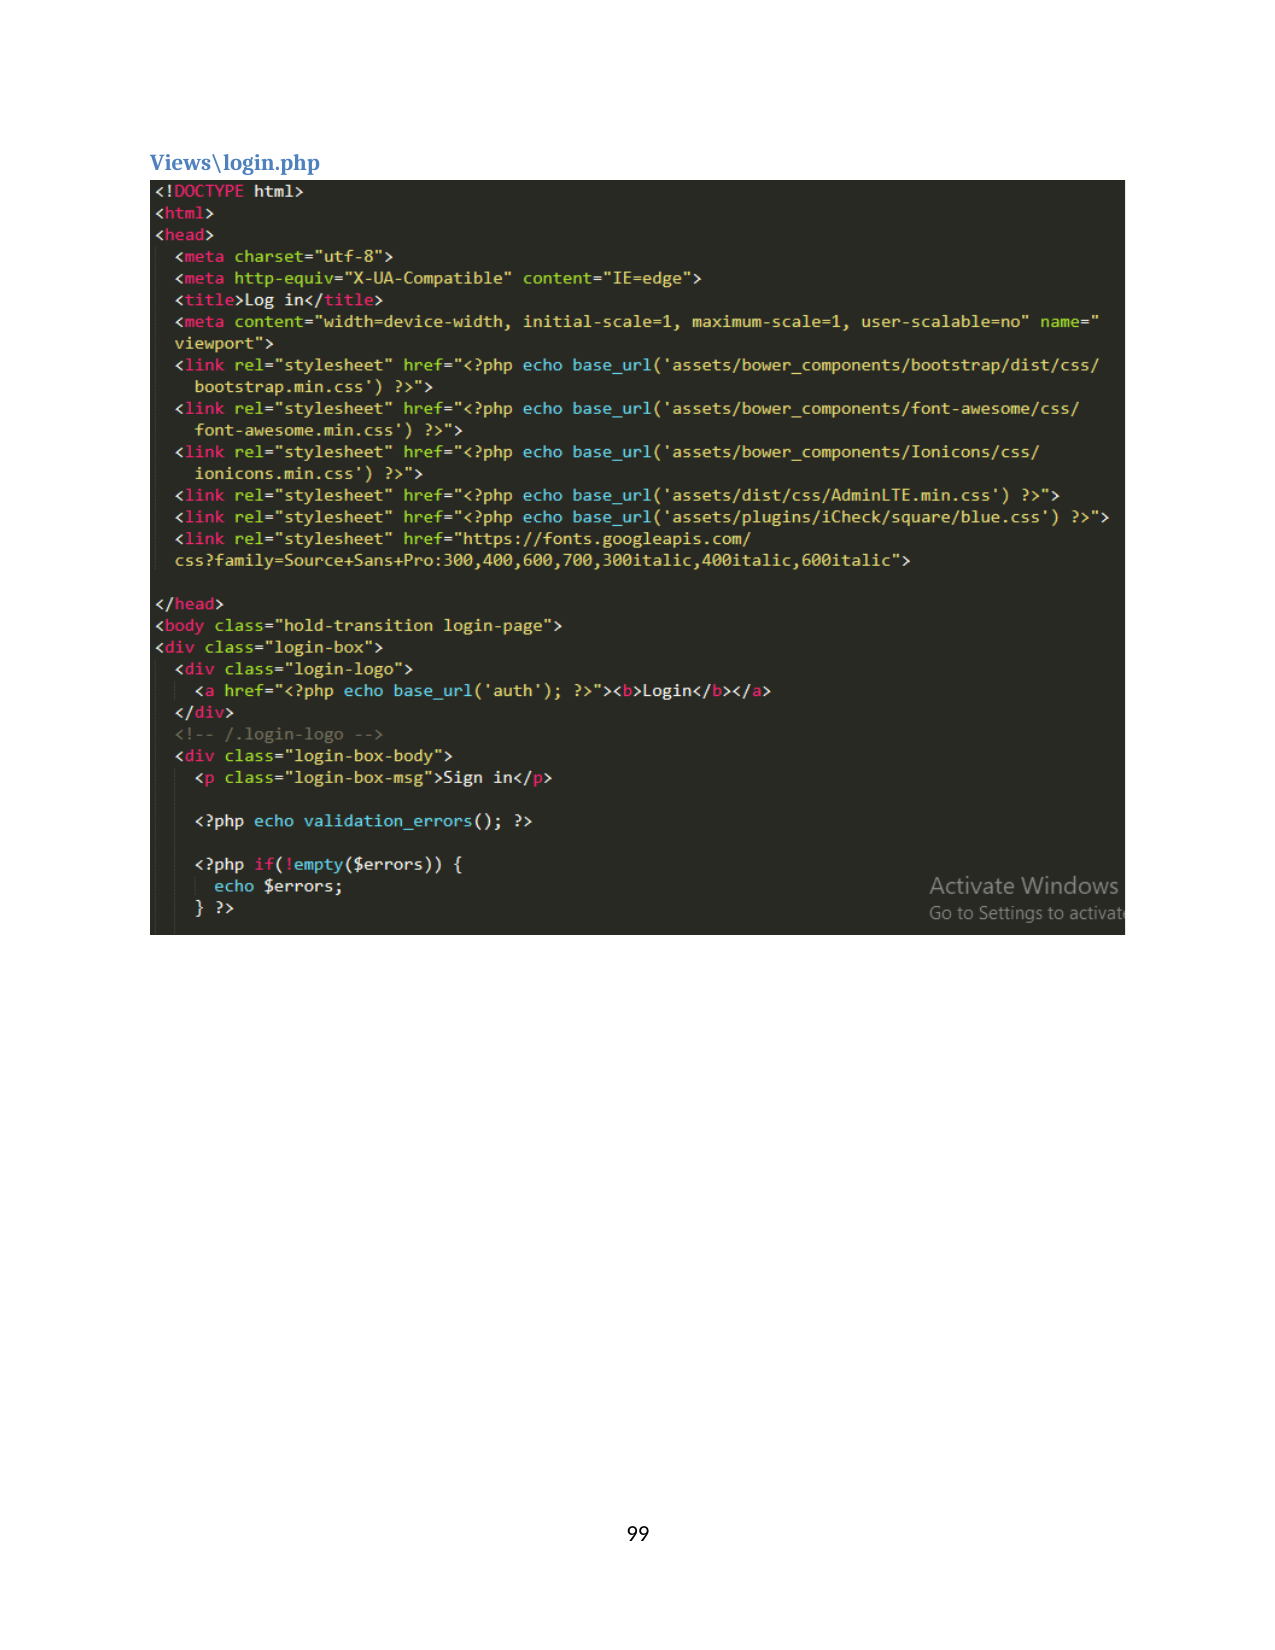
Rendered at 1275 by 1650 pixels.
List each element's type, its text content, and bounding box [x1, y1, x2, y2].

picture [150, 180, 1125, 935]
subtitle Views\login.php [150, 150, 1125, 176]
